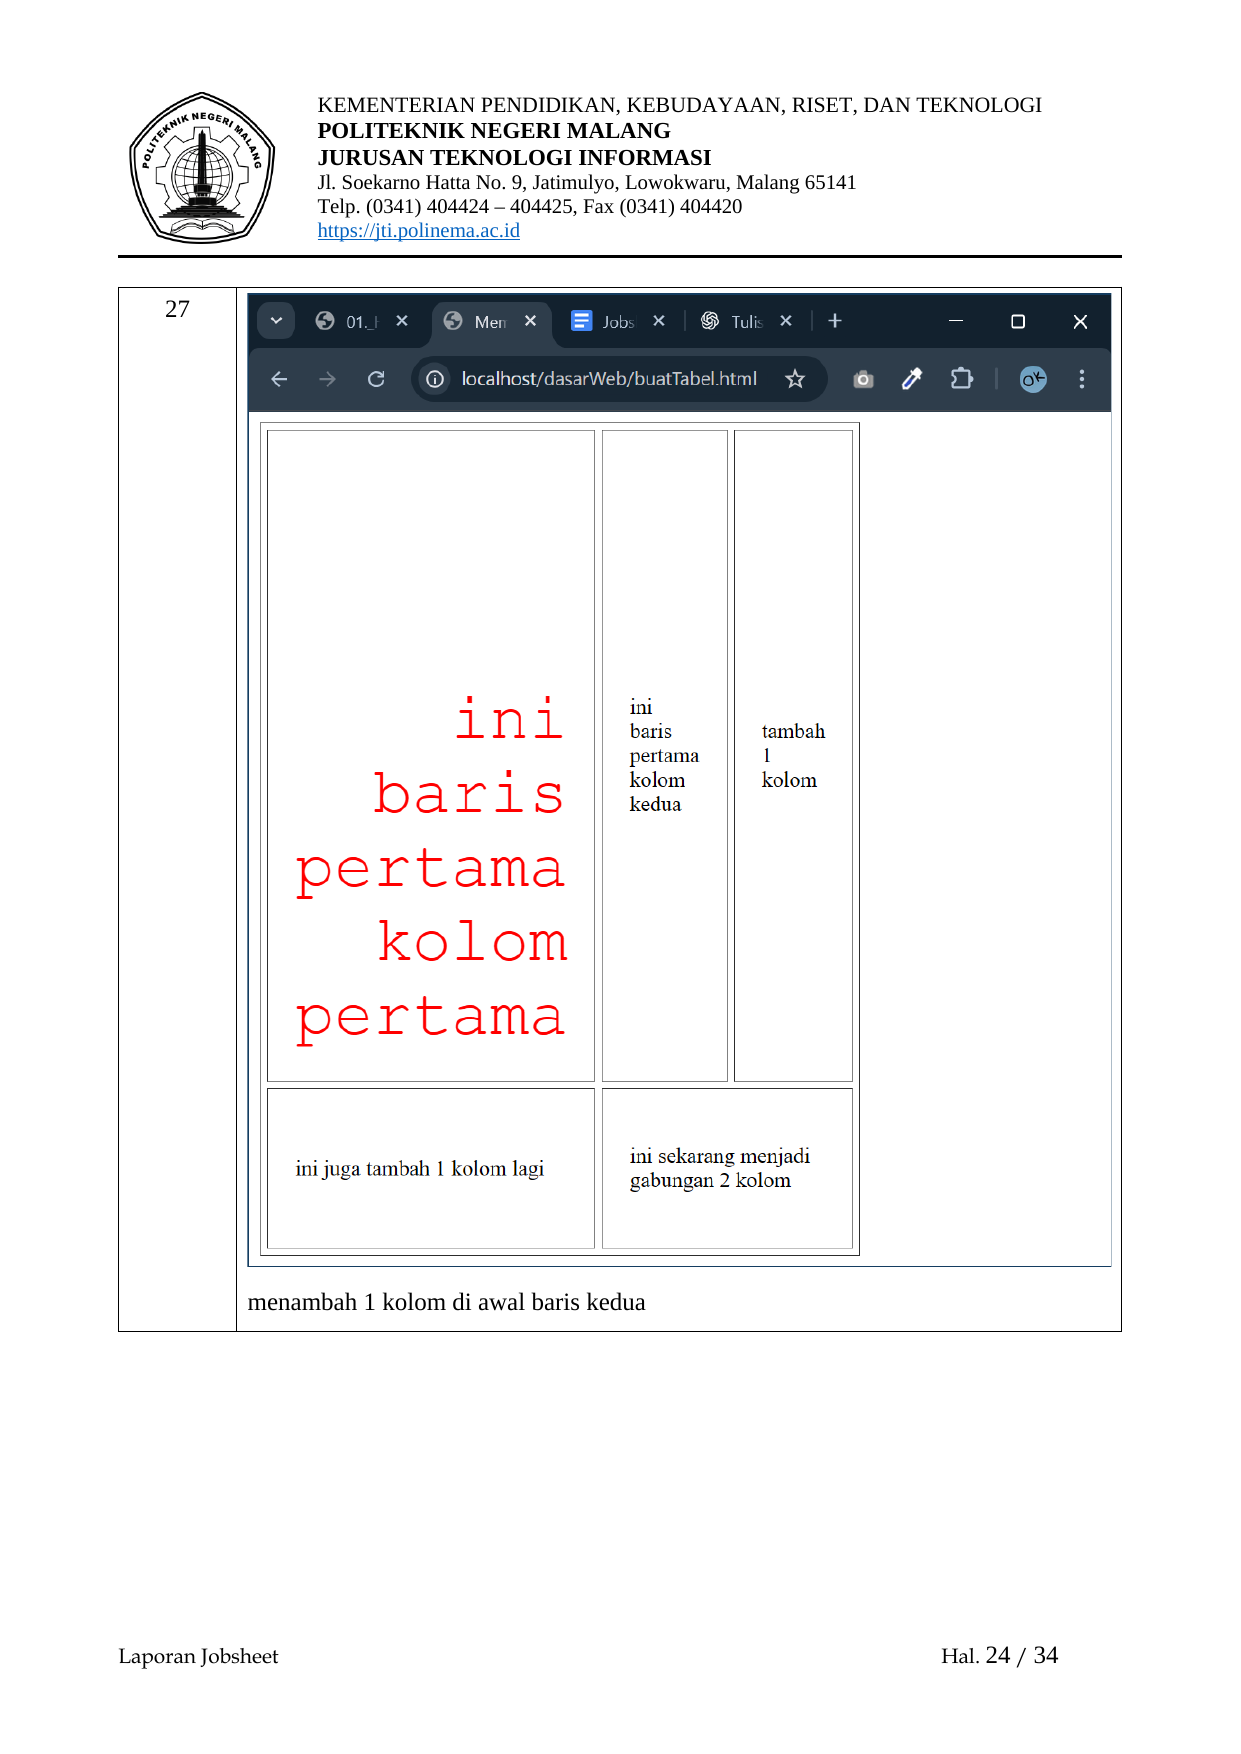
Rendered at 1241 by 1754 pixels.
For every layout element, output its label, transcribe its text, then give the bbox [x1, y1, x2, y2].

picture [129, 92, 277, 244]
picture [247, 293, 1112, 1267]
table_cell 27 [119, 288, 236, 1331]
table_cell menambah 1 kolom di awal baris kedua [237, 288, 1121, 1331]
